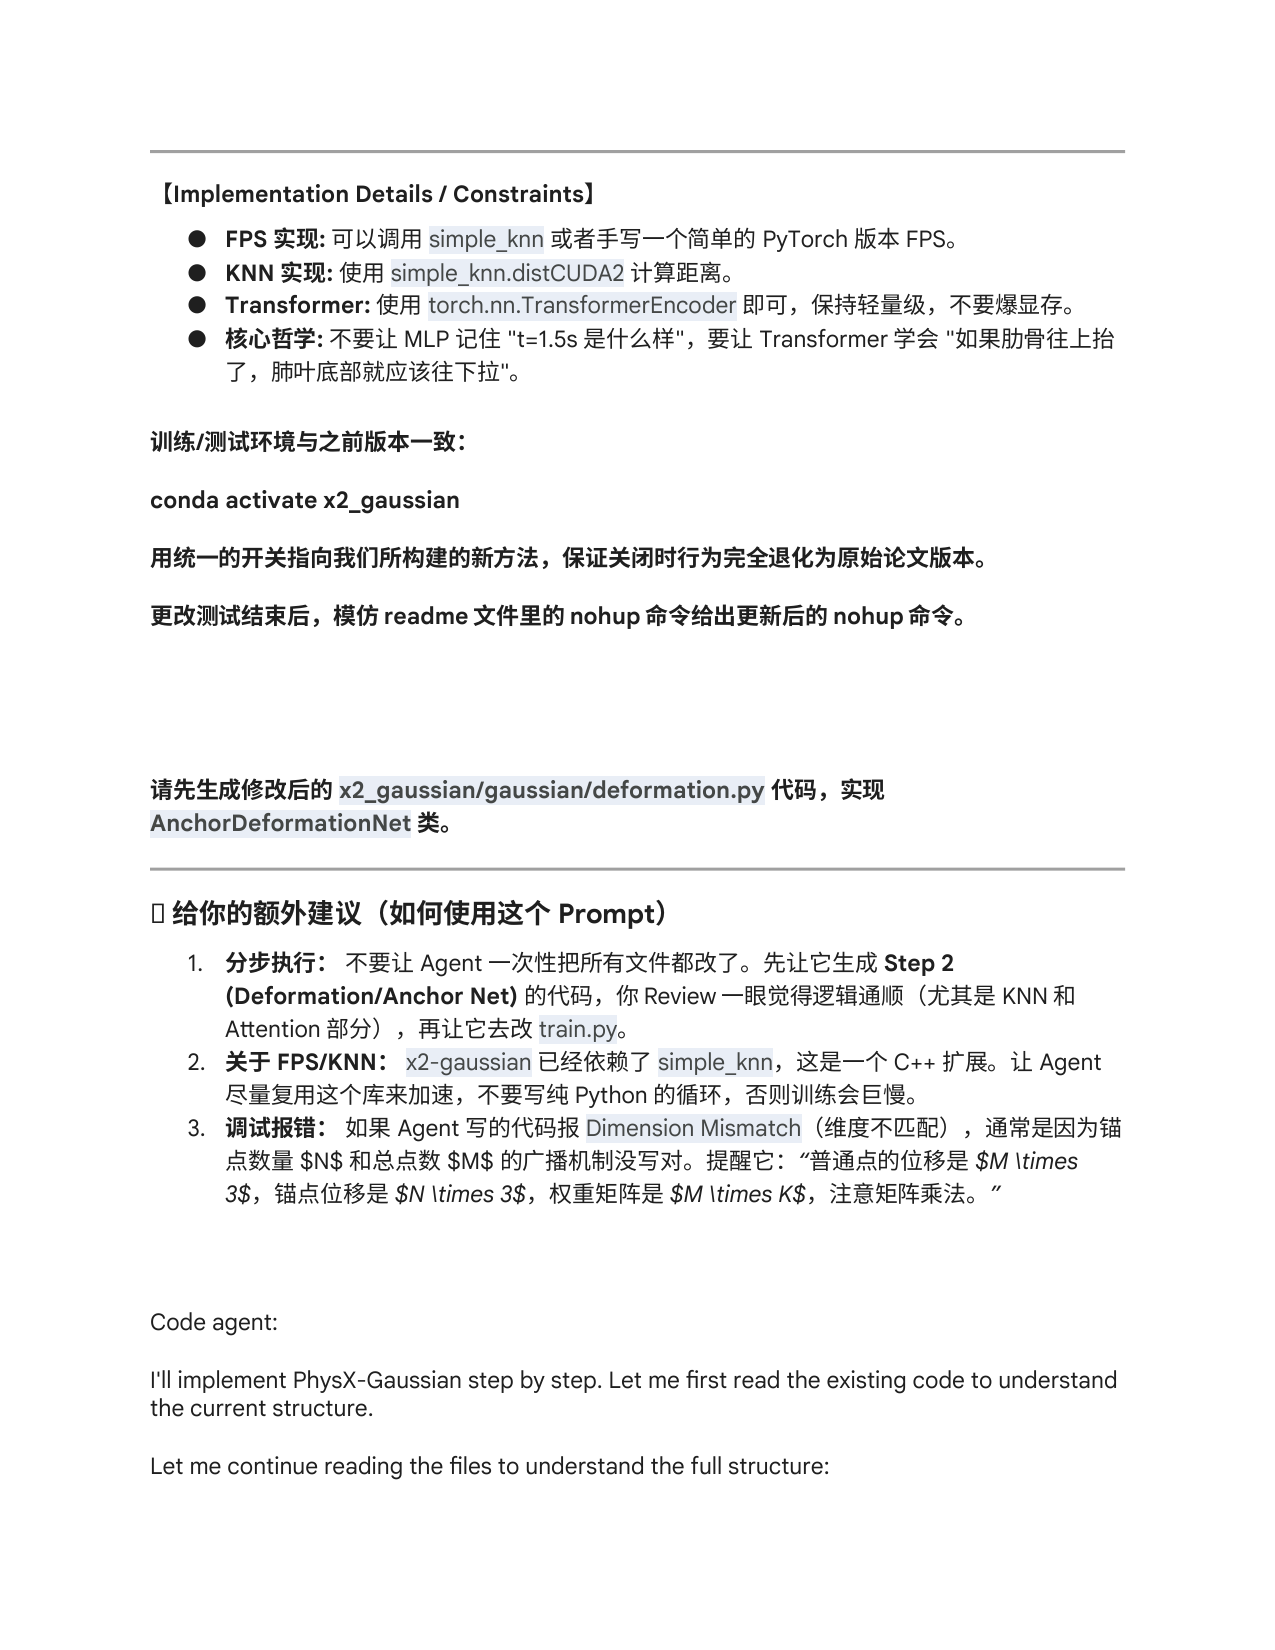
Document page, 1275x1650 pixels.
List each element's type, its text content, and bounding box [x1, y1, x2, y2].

text 用统一的开关指向我们所构建的新方法，保证关闭时行为完全退化为原始论文版本。 [150, 544, 1125, 573]
text 更改测试结束后，模仿readme文件里的nohup命令给出更新后的nohup命令。 [150, 602, 1125, 631]
text I'll implement PhysX-Gaussian step by step. Let me first read the existing code to understand the current structure. [150, 1366, 1125, 1423]
list 核心哲学: 不要让 MLP 记住 "t=1.5s 是什么样"，要让 Transformer 学会 "如果肋骨往上抬了，肺叶底部就应该往下拉"。 [187, 325, 1125, 387]
text Code agent: [150, 1308, 1125, 1337]
text 请先生成修改后的 x2_gaussian/gaussian/deformation.py 代码，实现 AnchorDeformationNet 类。 [150, 776, 1125, 838]
list FPS 实现: 可以调用 simple_knn 或者手写一个简单的 PyTorch 版本 FPS。 [544, 226, 1125, 254]
list 关于 FPS/KNN： x2-gaussian 已经依赖了 simple_knn，这是一个 C++ 扩展。让 Agent 尽量复用这个库来加速，不要写纯 Python 的循环，否则训练会巨慢。 [187, 1048, 1125, 1110]
list KNN 实现: 使用 simple_knn.distCUDA2 计算距离。 [624, 259, 1125, 287]
text 【Implementation Details / Constraints】 [150, 180, 1125, 209]
text conda activate x2_gaussian [150, 486, 1125, 515]
subtitle 💡 给你的额外建议（如何使用这个 Prompt） [150, 898, 1125, 932]
list FPS 实现: 可以调用 simple_knn 或者手写一个简单的 PyTorch 版本 FPS。 [187, 226, 429, 254]
list Transformer: 使用 torch.nn.TransformerEncoder 即可，保持轻量级，不要爆显存。 [187, 292, 428, 321]
list Transformer: 使用 torch.nn.TransformerEncoder 即可，保持轻量级，不要爆显存。 [737, 292, 1125, 321]
list 分步执行： 不要让 Agent 一次性把所有文件都改了。先让它生成 Step 2 (Deformation/Anchor Net) 的代码，你Review一眼觉得逻辑通顺（尤其是 KNN 和 Attention 部分），再让它去改 train.py。 [187, 949, 1125, 1044]
text Let me continue reading the files to understand the full structure: [150, 1452, 1125, 1481]
list KNN 实现: 使用 simple_knn.distCUDA2 计算距离。 [187, 259, 391, 287]
list 调试报错： 如果 Agent 写的代码报 Dimension Mismatch（维度不匹配），通常是因为锚点数量 $N$ 和总点数 $M$ 的广播机制没写对。提醒它：“普通点的位移是 $M \times 3$，锚点位移是 $N \times 3$，权重矩阵是 $M \times K$，注意矩阵乘法。” [187, 1114, 1125, 1209]
text 训练/测试环境与之前版本一致： [150, 428, 1125, 457]
